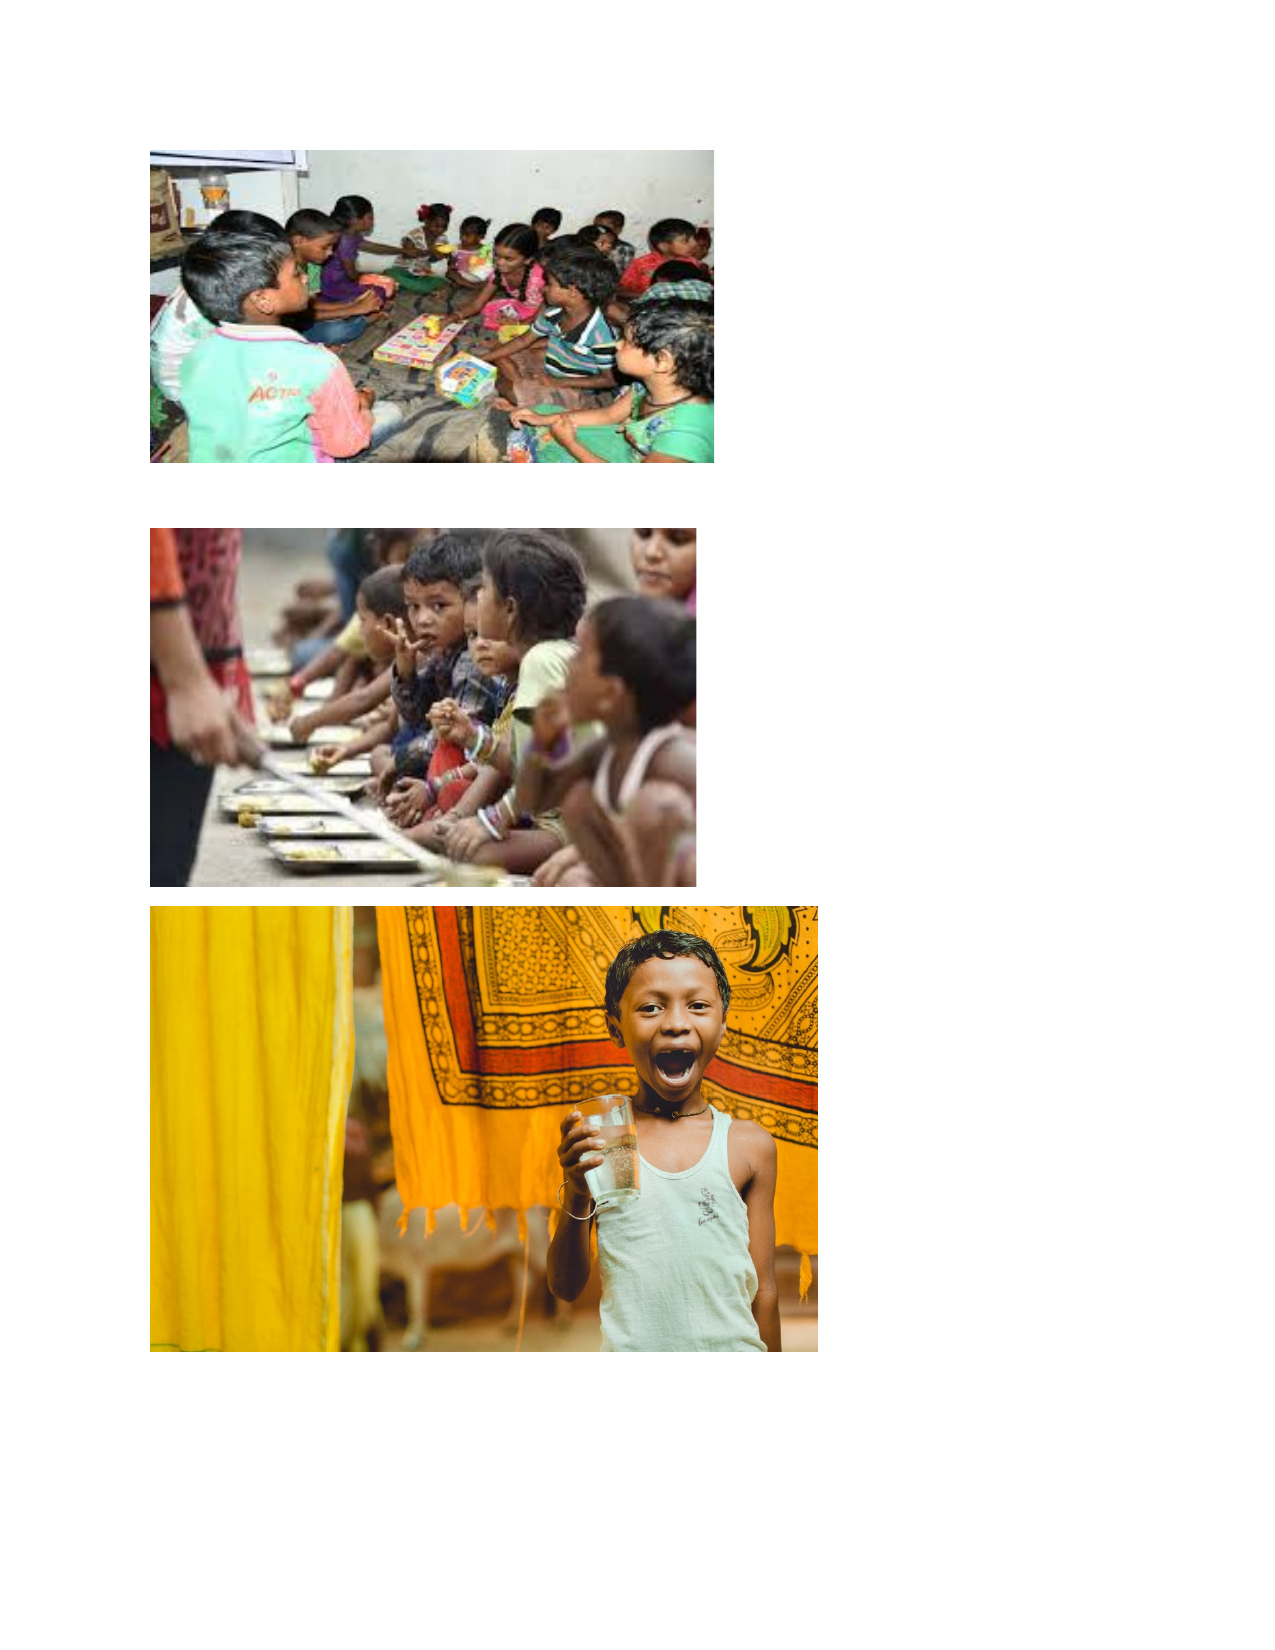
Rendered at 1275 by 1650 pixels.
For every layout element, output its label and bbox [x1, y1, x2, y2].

picture [150, 150, 715, 463]
picture [150, 528, 697, 887]
picture [150, 906, 818, 1352]
